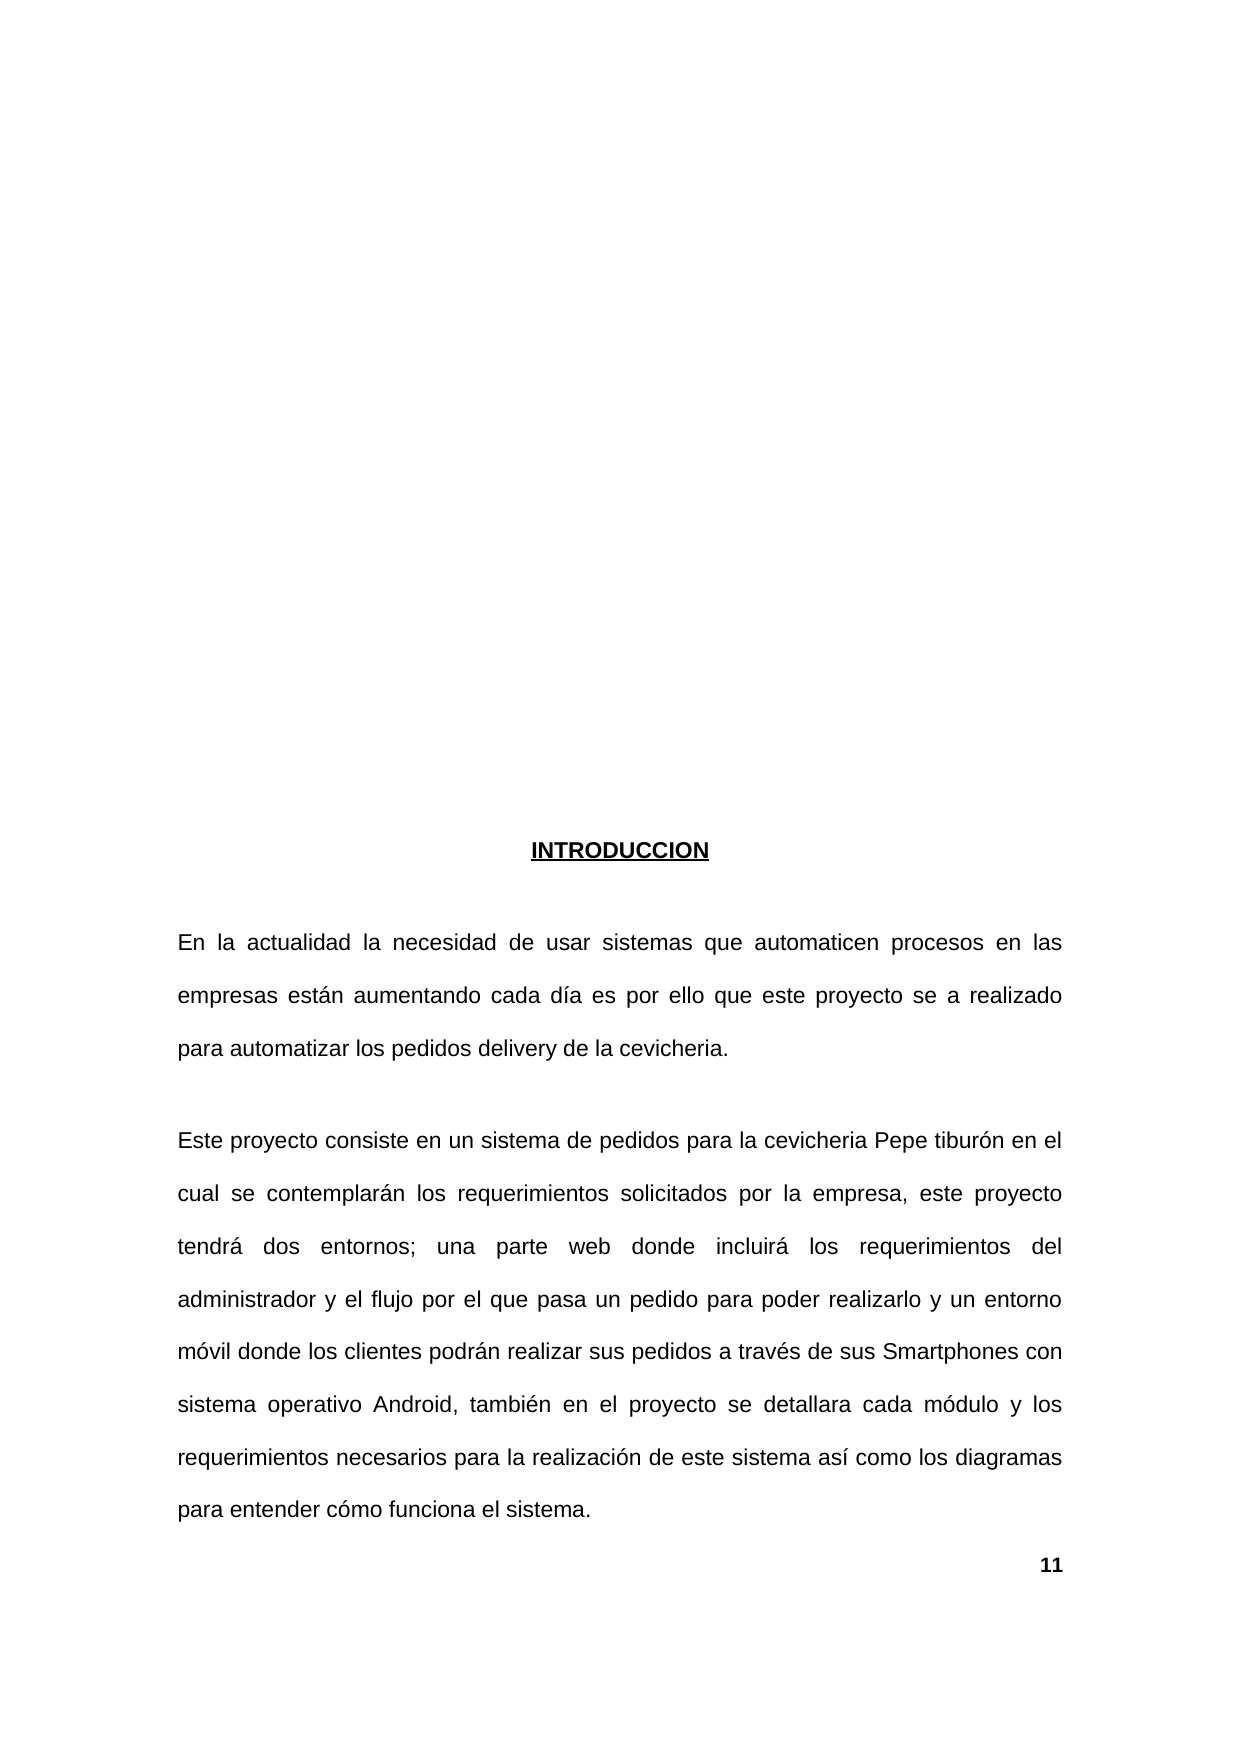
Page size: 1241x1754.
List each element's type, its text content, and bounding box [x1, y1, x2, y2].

text En la actualidad la necesidad de usar sistemas que automaticen procesos en las empresas están aumentando cada día es por ello que este proyecto se a realizado para automatizar los pedidos delivery de la cevicheria. [177, 929, 1063, 1061]
text Este proyecto consiste en un sistema de pedidos para la cevicheria Pepe tiburón en el cual se contemplarán los requerimientos solicitados por la empresa, este proyecto tendrá dos entornos; una parte web donde incluirá los requerimientos del administrador y el flujo por el que pasa un pedido para poder realizarlo y un entorno móvil donde los clientes podrán realizar sus pedidos a través de sus Smartphones con sistema operativo Android, también en el proyecto se detallara cada módulo y los requerimientos necesarios para la realización de este sistema así como los diagramas para entender cómo funciona el sistema. [177, 1127, 1063, 1523]
subtitle INTRODUCCION [177, 837, 1063, 863]
